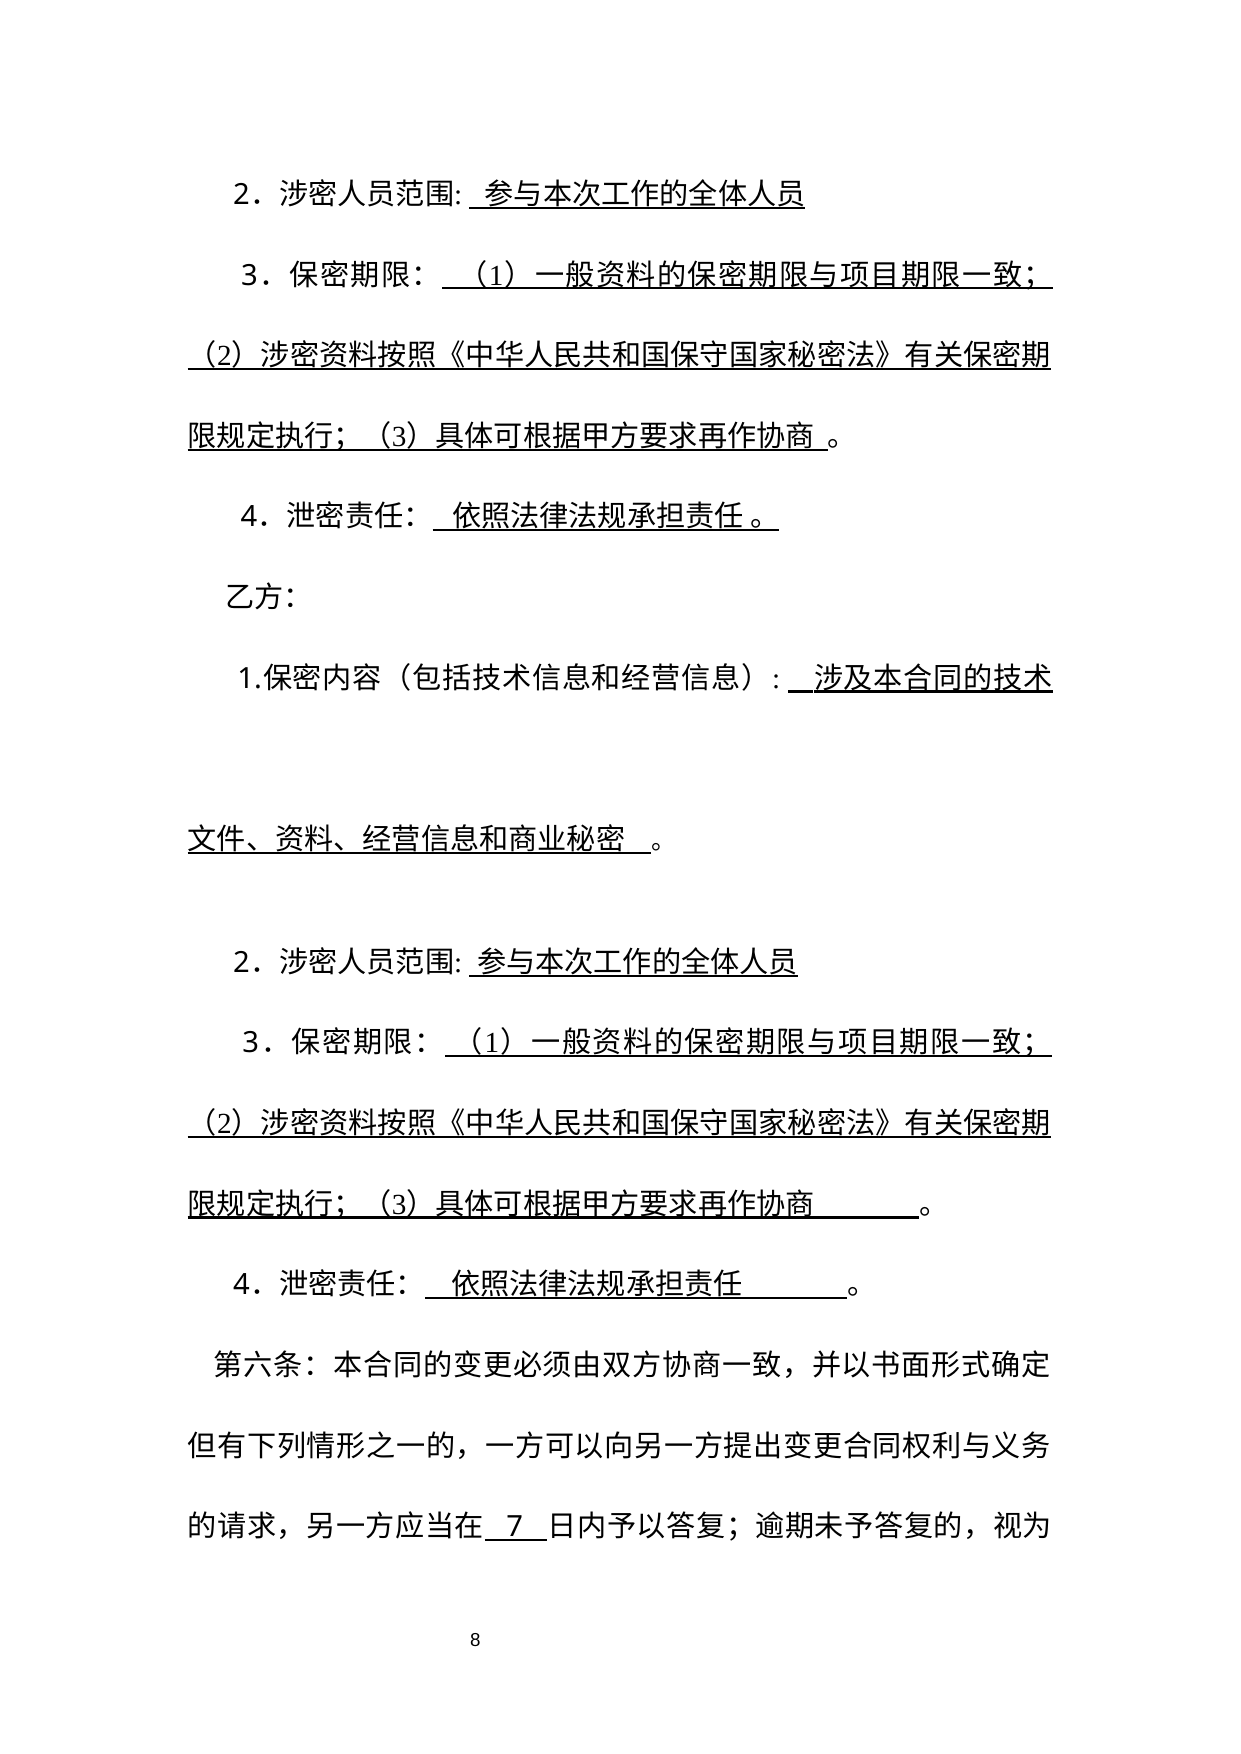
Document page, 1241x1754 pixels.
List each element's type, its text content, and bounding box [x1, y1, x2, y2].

text 2．涉密人员范围: 参与本次工作的全体人员 [187, 919, 1053, 1000]
text 乙方： [187, 554, 1053, 635]
text 1.保密内容（包括技术信息和经营信息）: 涉及本合同的技术文件、资料、经营信息和商业秘密 。 [187, 635, 1053, 877]
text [187, 1322, 1053, 1564]
text 3．保密期限： （1）一般资料的保密期限与项目期限一致；（2）涉密资料按照《中华人民共和国保守国家秘密法》有关保密期限规定执行；（3）具体可根据甲方要求再作协商 。 [187, 232, 1053, 474]
text 4．泄密责任： 依照法律法规承担责任 。 [187, 1242, 1053, 1322]
text 2．涉密人员范围: 参与本次工作的全体人员 [187, 151, 1053, 232]
text 4．泄密责任： 依照法律法规承担责任 。 [187, 474, 1053, 554]
text 3．保密期限： （1）一般资料的保密期限与项目期限一致；（2）涉密资料按照《中华人民共和国保守国家秘密法》有关保密期限规定执行；（3）具体可根据甲方要求再作协商 。 [187, 1000, 1053, 1242]
